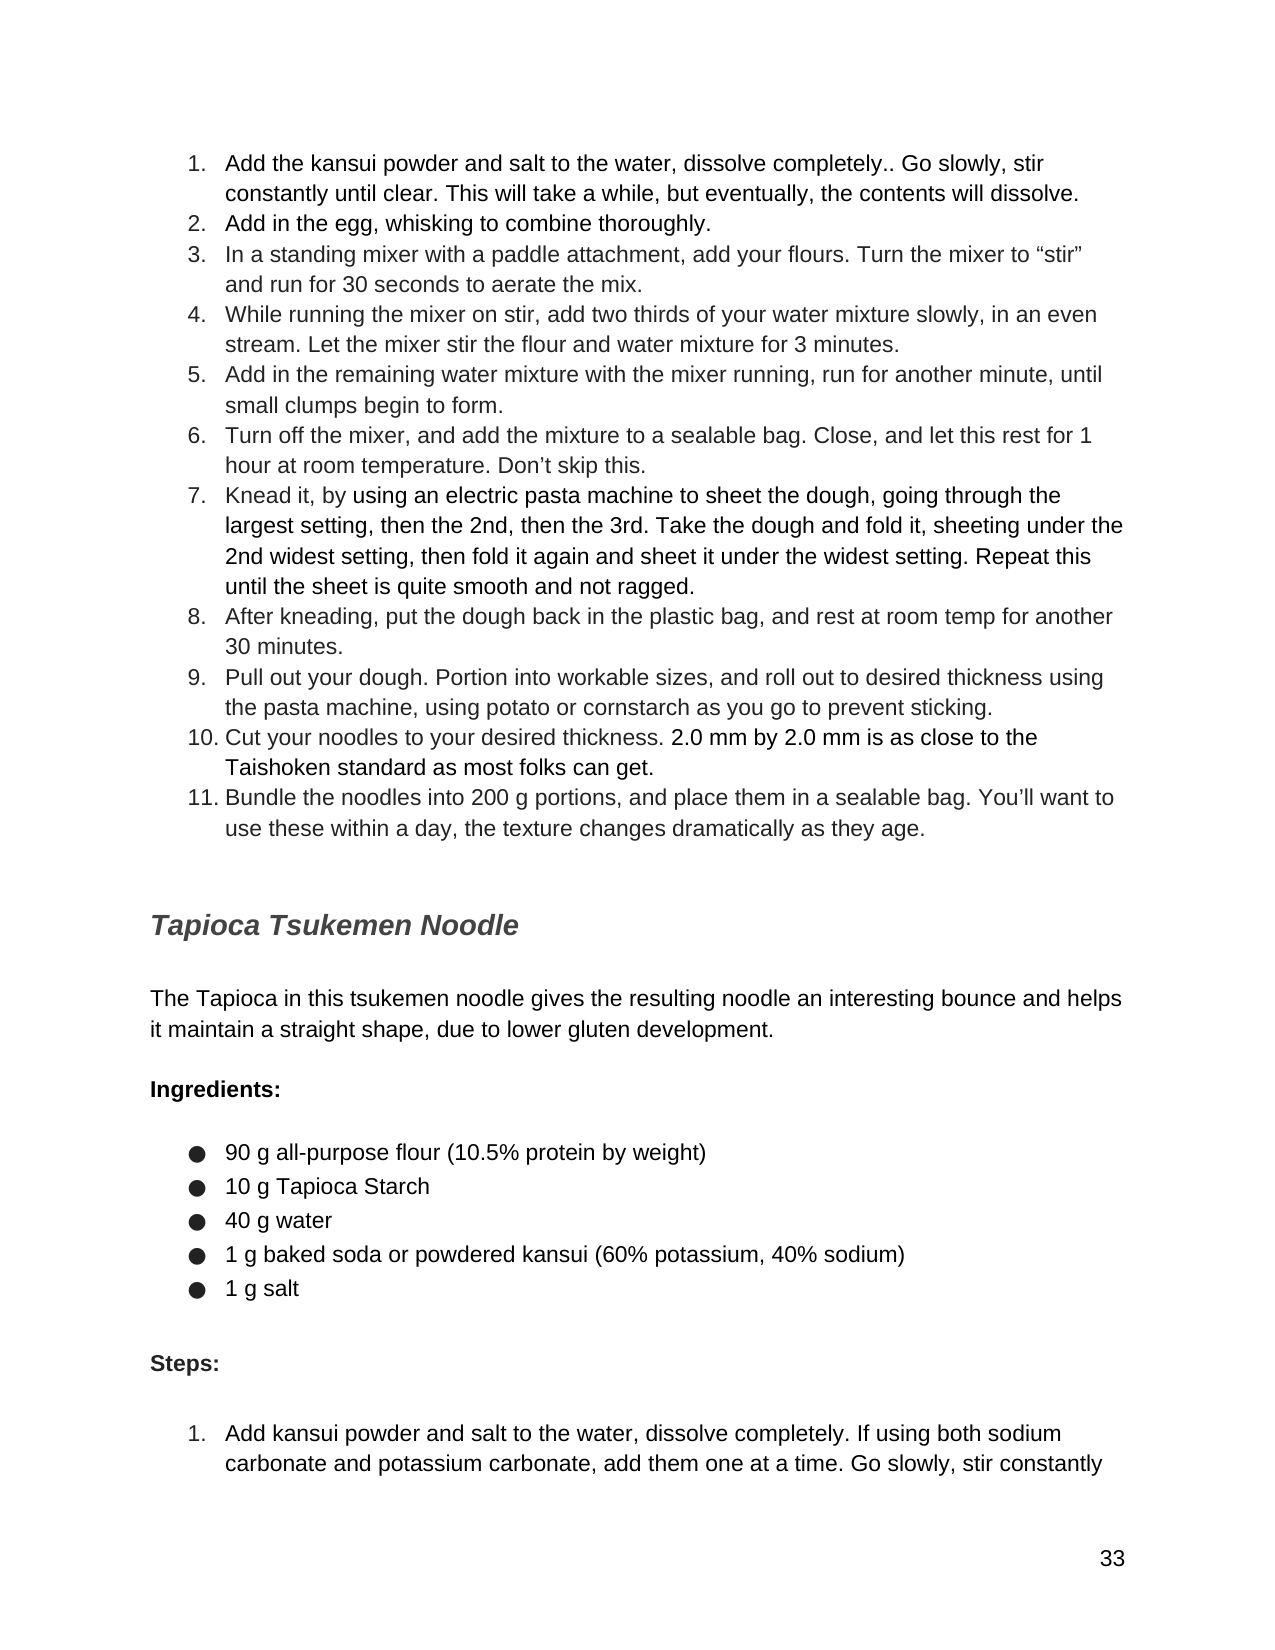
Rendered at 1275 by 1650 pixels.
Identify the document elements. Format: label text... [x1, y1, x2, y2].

list 1 g baked soda or powdered kansui (60% potassium, 40% sodium) [187, 1239, 1125, 1269]
list Pull out your dough. Portion into workable sizes, and roll out to desired thickness using the pasta machine, using potato or cornstarch as you go to prevent sticking. [187, 663, 1125, 720]
list In a standing mixer with a paddle attachment, add your flours. Turn the mixer to “stir” and run for 30 seconds to aerate the mix. [187, 241, 1125, 297]
text Steps: [150, 1350, 1125, 1377]
list Add in the egg, whisking to combine thoroughly. [187, 210, 1125, 237]
list 40 g water [187, 1205, 1125, 1234]
text The Tapioca in this tsukemen noodle gives the resulting noodle an interesting bounce and helps it maintain a straight shape, due to lower gluten development. [150, 985, 1125, 1042]
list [187, 1420, 1125, 1476]
subtitle Tapioca Tsukemen Noodle [150, 908, 1125, 942]
list Knead it, by using an electric pasta machine to sheet the dough, going through the largest setting, then the 2nd, then the 3rd. Take the dough and fold it, sheeting under the 2nd widest setting, then fold it again and sheet it under the widest setting. Repeat this until the sheet is quite smooth and not ragged. [187, 482, 1125, 599]
list 10 g Tapioca Starch [187, 1171, 1125, 1200]
list 1 g salt [187, 1273, 1125, 1303]
list Add in the remaining water mixture with the mixer running, run for another minute, until small clumps begin to form. [187, 361, 1125, 418]
list Bundle the noodles into 200 g portions, and place them in a sealable bag. You’ll want to use these within a day, the texture changes dramatically as they age. [187, 784, 1125, 841]
list 90 g all-purpose flour (10.5% protein by weight) [187, 1136, 1125, 1166]
list Add the kansui powder and salt to the water, dissolve completely.. Go slowly, stir constantly until clear. This will take a while, but eventually, the contents will dissolve. [187, 150, 1125, 207]
text Ingredients: [150, 1076, 1125, 1102]
list Cut your noodles to your desired thickness. 2.0 mm by 2.0 mm is as close to the Taishoken standard as most folks can get. [187, 724, 1125, 781]
list Turn off the mixer, and add the mixture to a sealable bag. Close, and let this rest for 1 hour at room temperature. Don’t skip this. [187, 422, 1125, 478]
list After kneading, put the dough back in the plastic bag, and rest at room temp for another 30 minutes. [187, 603, 1125, 660]
list While running the mixer on stir, add two thirds of your water mixture slowly, in an even stream. Let the mixer stir the flour and water mixture for 3 minutes. [187, 301, 1125, 358]
